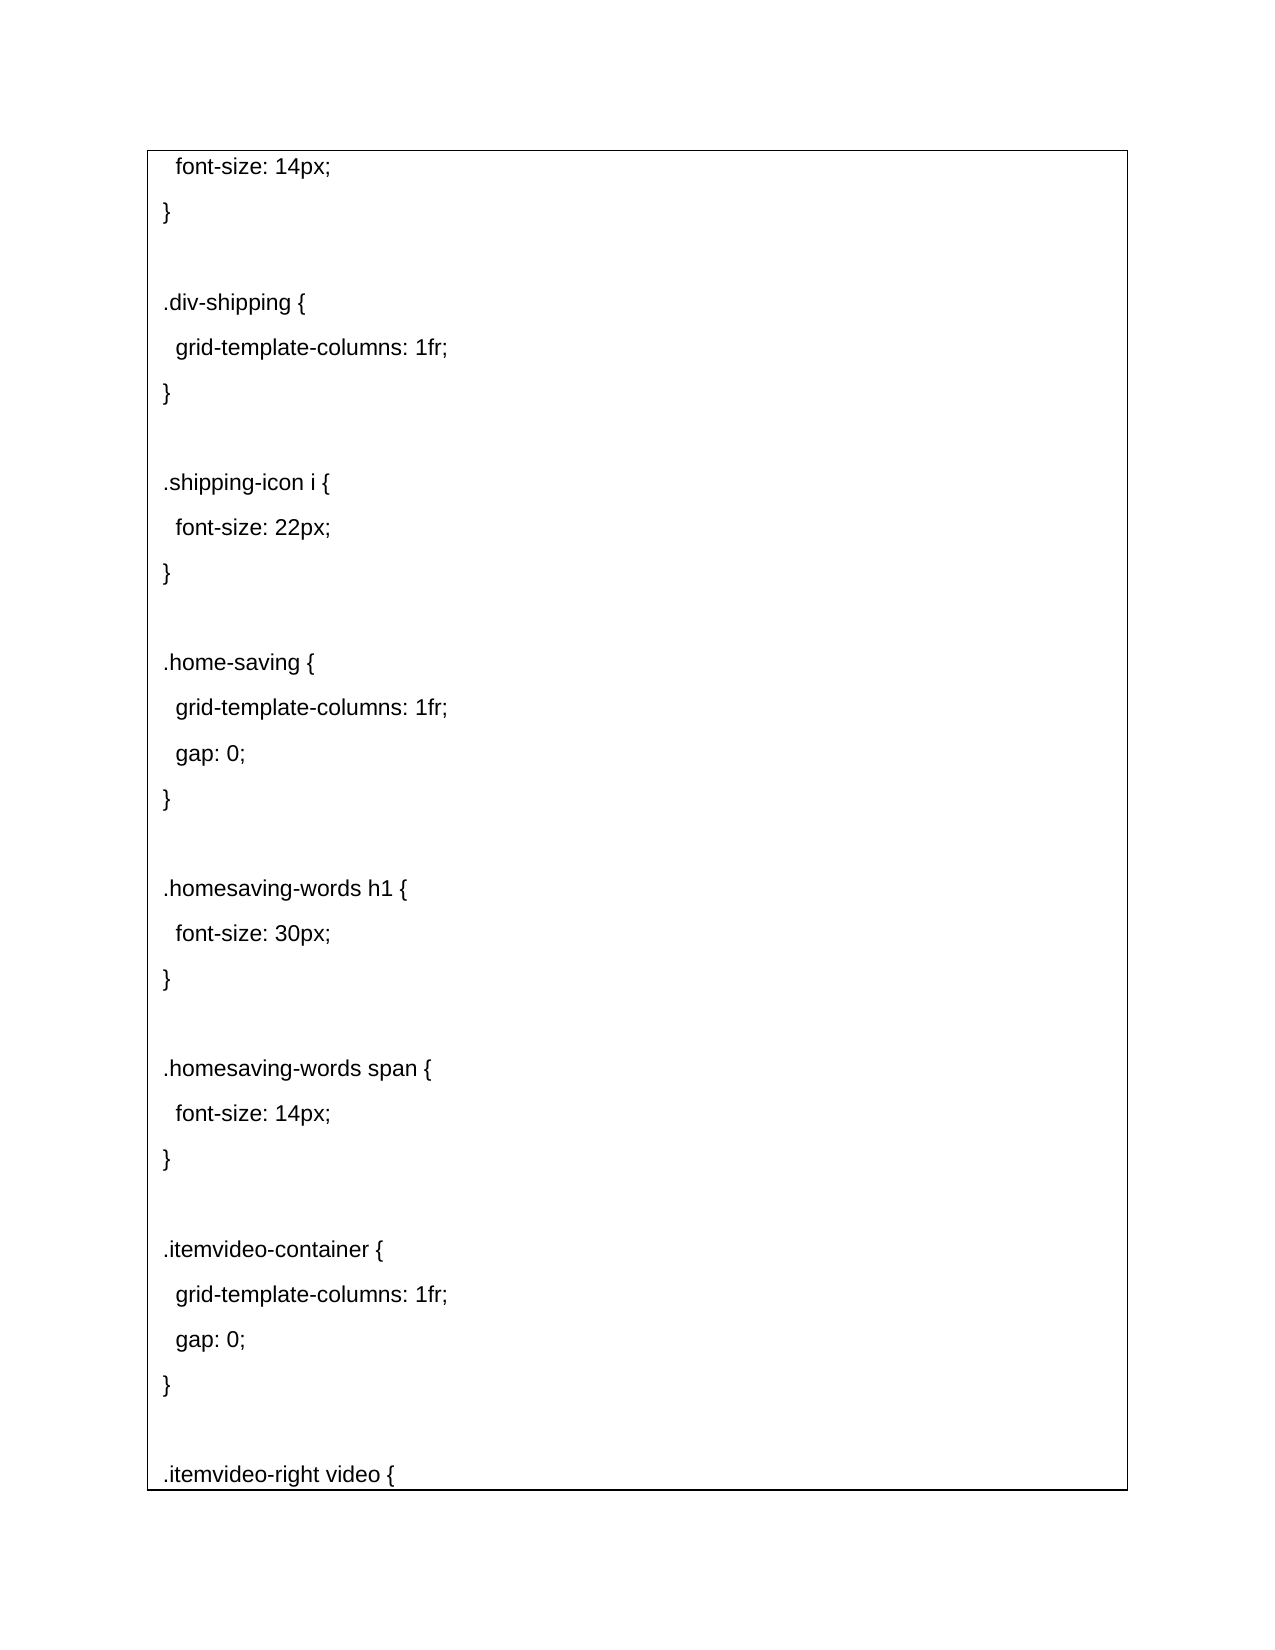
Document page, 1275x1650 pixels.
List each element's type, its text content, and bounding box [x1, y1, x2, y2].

text gap: 0; [148, 1323, 1127, 1352]
text grid-template-columns: 1fr; [148, 691, 1127, 721]
text } [148, 556, 1127, 585]
text grid-template-columns: 1fr; [148, 330, 1127, 360]
text font-size: 14px; [148, 1097, 1127, 1127]
text .div-shipping { [148, 285, 1127, 315]
text } [148, 195, 1127, 224]
text grid-template-columns: 1fr; [148, 1278, 1127, 1307]
text gap: 0; [148, 736, 1127, 766]
text } [148, 1142, 1127, 1172]
text .homesaving-words span { [148, 1052, 1127, 1082]
text } [148, 962, 1127, 991]
text } [148, 1368, 1127, 1397]
text } [148, 376, 1127, 405]
text } [148, 781, 1127, 811]
text .itemvideo-container { [148, 1232, 1127, 1262]
text font-size: 30px; [148, 917, 1127, 946]
text font-size: 22px; [148, 511, 1127, 540]
text .shipping-icon i { [148, 466, 1127, 495]
text .itemvideo-right video { [148, 1458, 1127, 1489]
text font-size: 14px; [148, 151, 1127, 179]
text .home-saving { [148, 646, 1127, 676]
text .homesaving-words h1 { [148, 872, 1127, 901]
